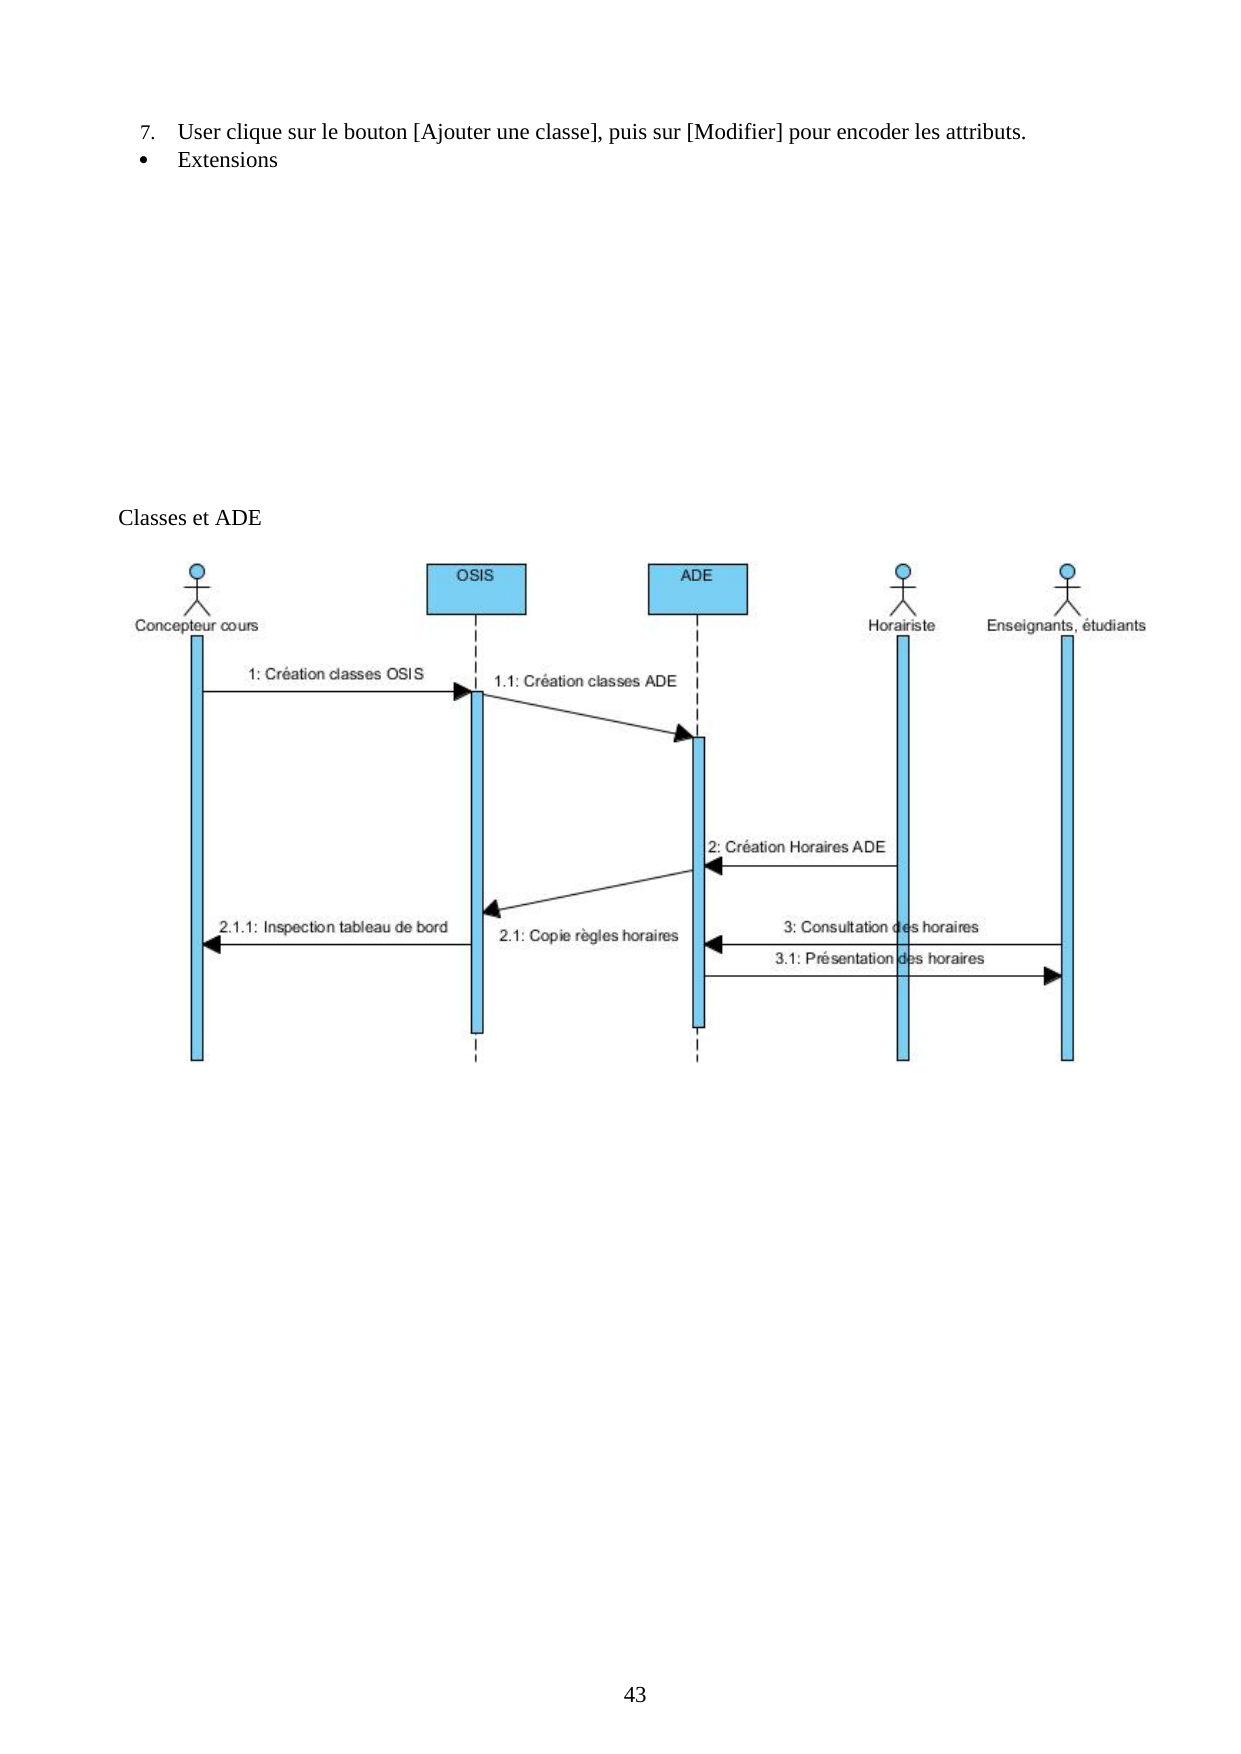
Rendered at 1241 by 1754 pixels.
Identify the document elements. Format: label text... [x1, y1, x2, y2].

picture [118, 561, 1167, 1067]
list Extensions [140, 147, 1152, 173]
text Classes et ADE [118, 504, 1152, 531]
list User clique sur le bouton [Ajouter une classe], puis sur [Modifier] pour encoder les attributs. [140, 118, 1152, 144]
